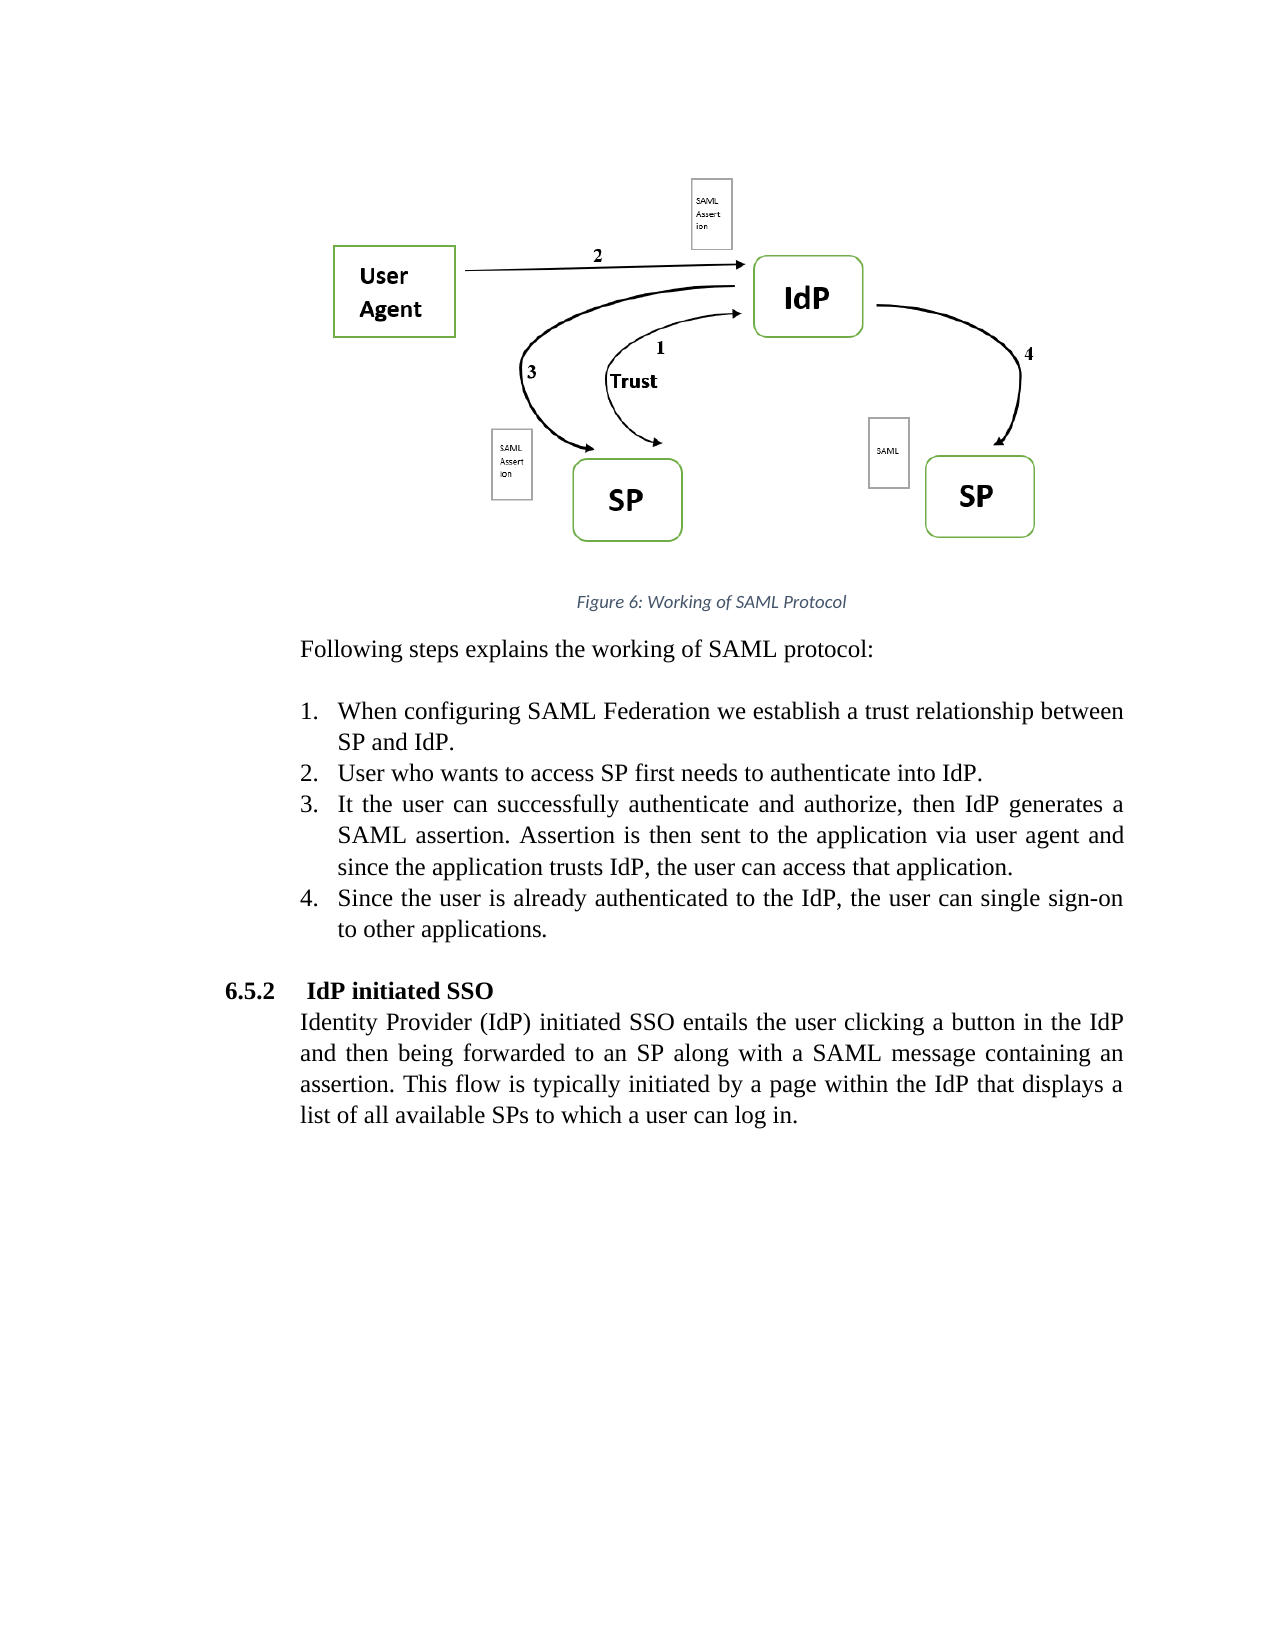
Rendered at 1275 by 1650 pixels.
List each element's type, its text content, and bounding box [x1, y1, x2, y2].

list Identity Provider (IdP) initiated SSO entails the user clicking a button in the IdP and then being forwarded to an SP along with a SAML message containing an assertion. This flow is typically initiated by a page within the IdP that displays a list of all available SPs to which a user can log in. [300, 1007, 1125, 1129]
picture [274, 150, 1076, 572]
list When configuring SAML Federation we establish a trust relationship between SP and IdP. [300, 696, 1125, 756]
list User who wants to access SP first needs to authenticate into IdP. [300, 758, 1125, 787]
text Figure 6: Working of SAML Protocol [225, 591, 1125, 613]
list Following steps explains the working of SAML protocol: [300, 634, 1125, 663]
subtitle IdP initiated SSO [225, 976, 1125, 1004]
list It the user can successfully authenticate and authorize, then IdP generates a SAML assertion. Assertion is then sent to the application via user agent and since the application trusts IdP, the user can access that application. [300, 789, 1125, 880]
list Since the user is already authenticated to the IdP, the user can single sign-on to other applications. [300, 883, 1125, 942]
